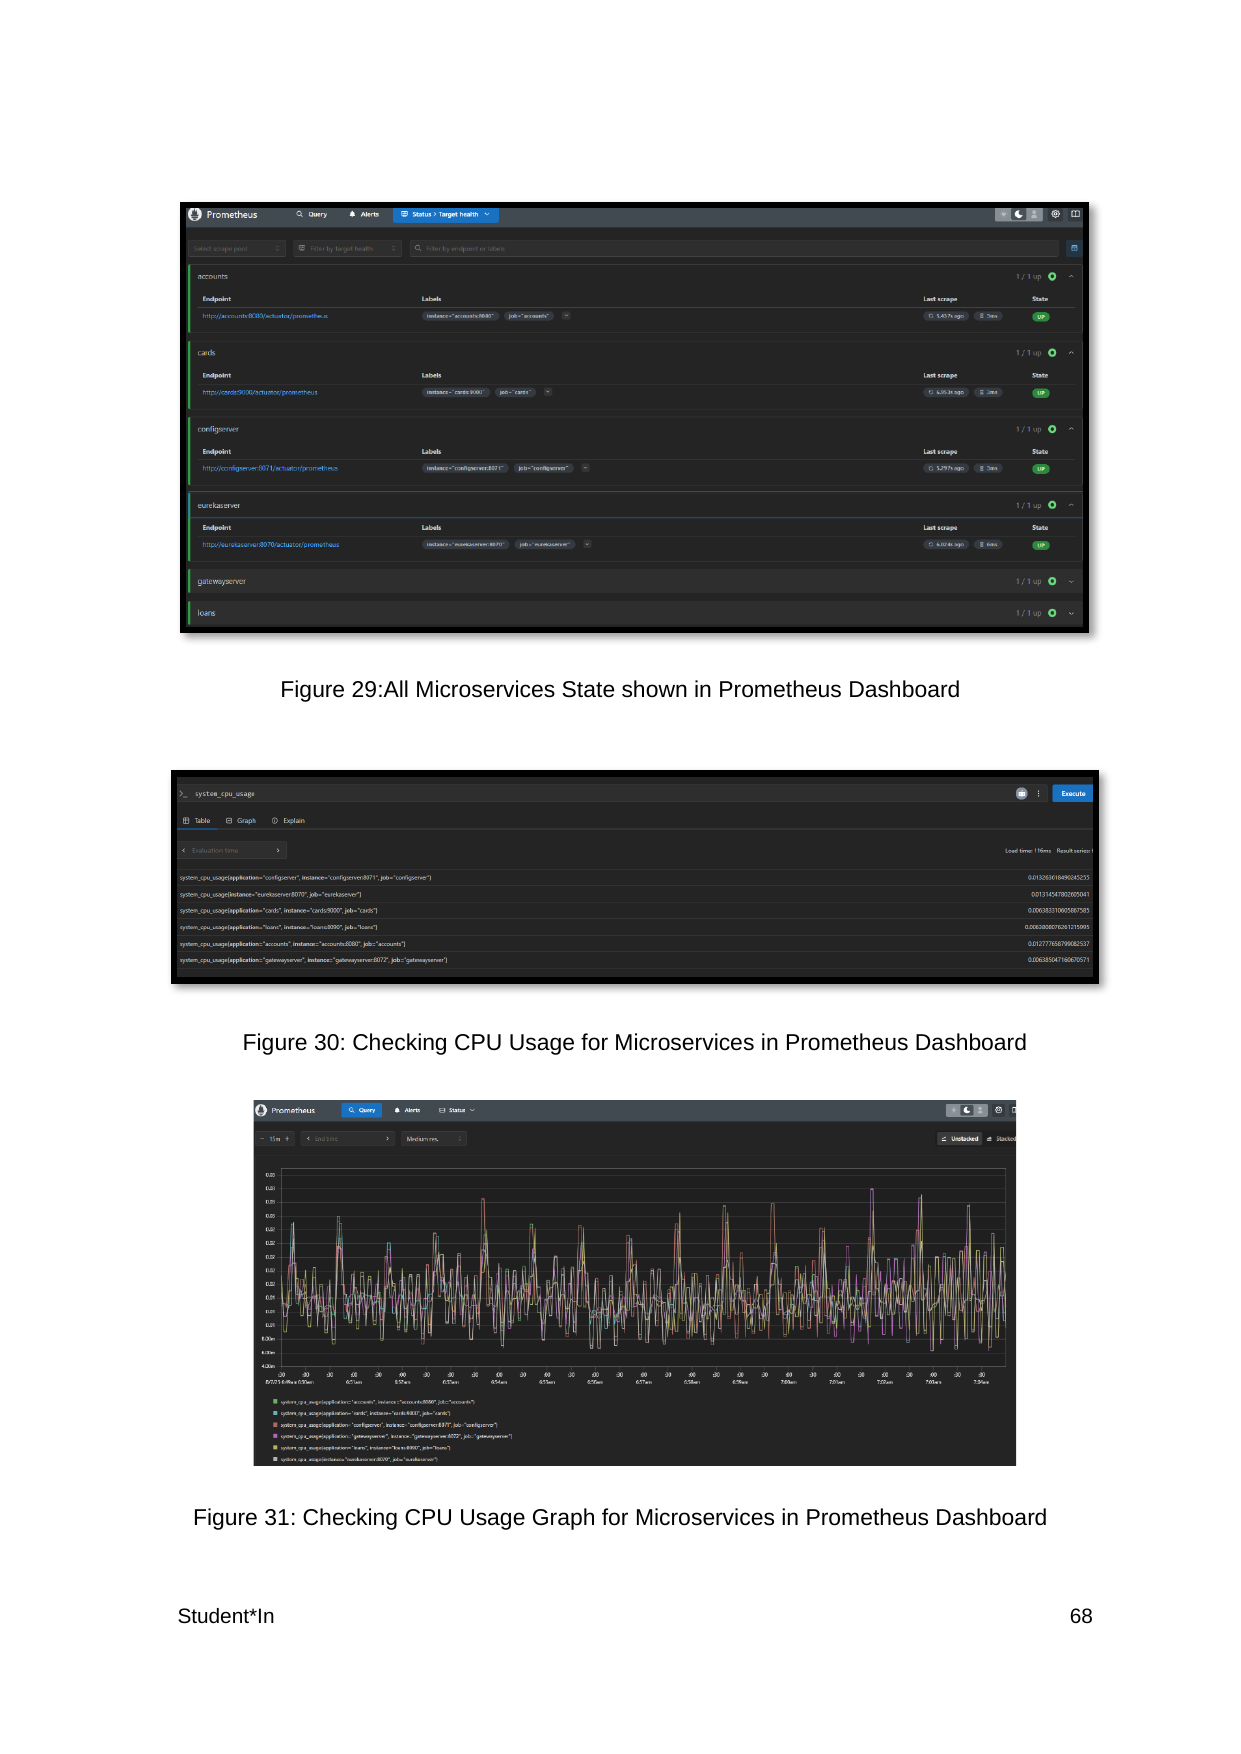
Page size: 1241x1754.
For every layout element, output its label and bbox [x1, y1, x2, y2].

picture [177, 777, 1093, 977]
picture [253, 1100, 1017, 1466]
picture [186, 208, 1083, 627]
